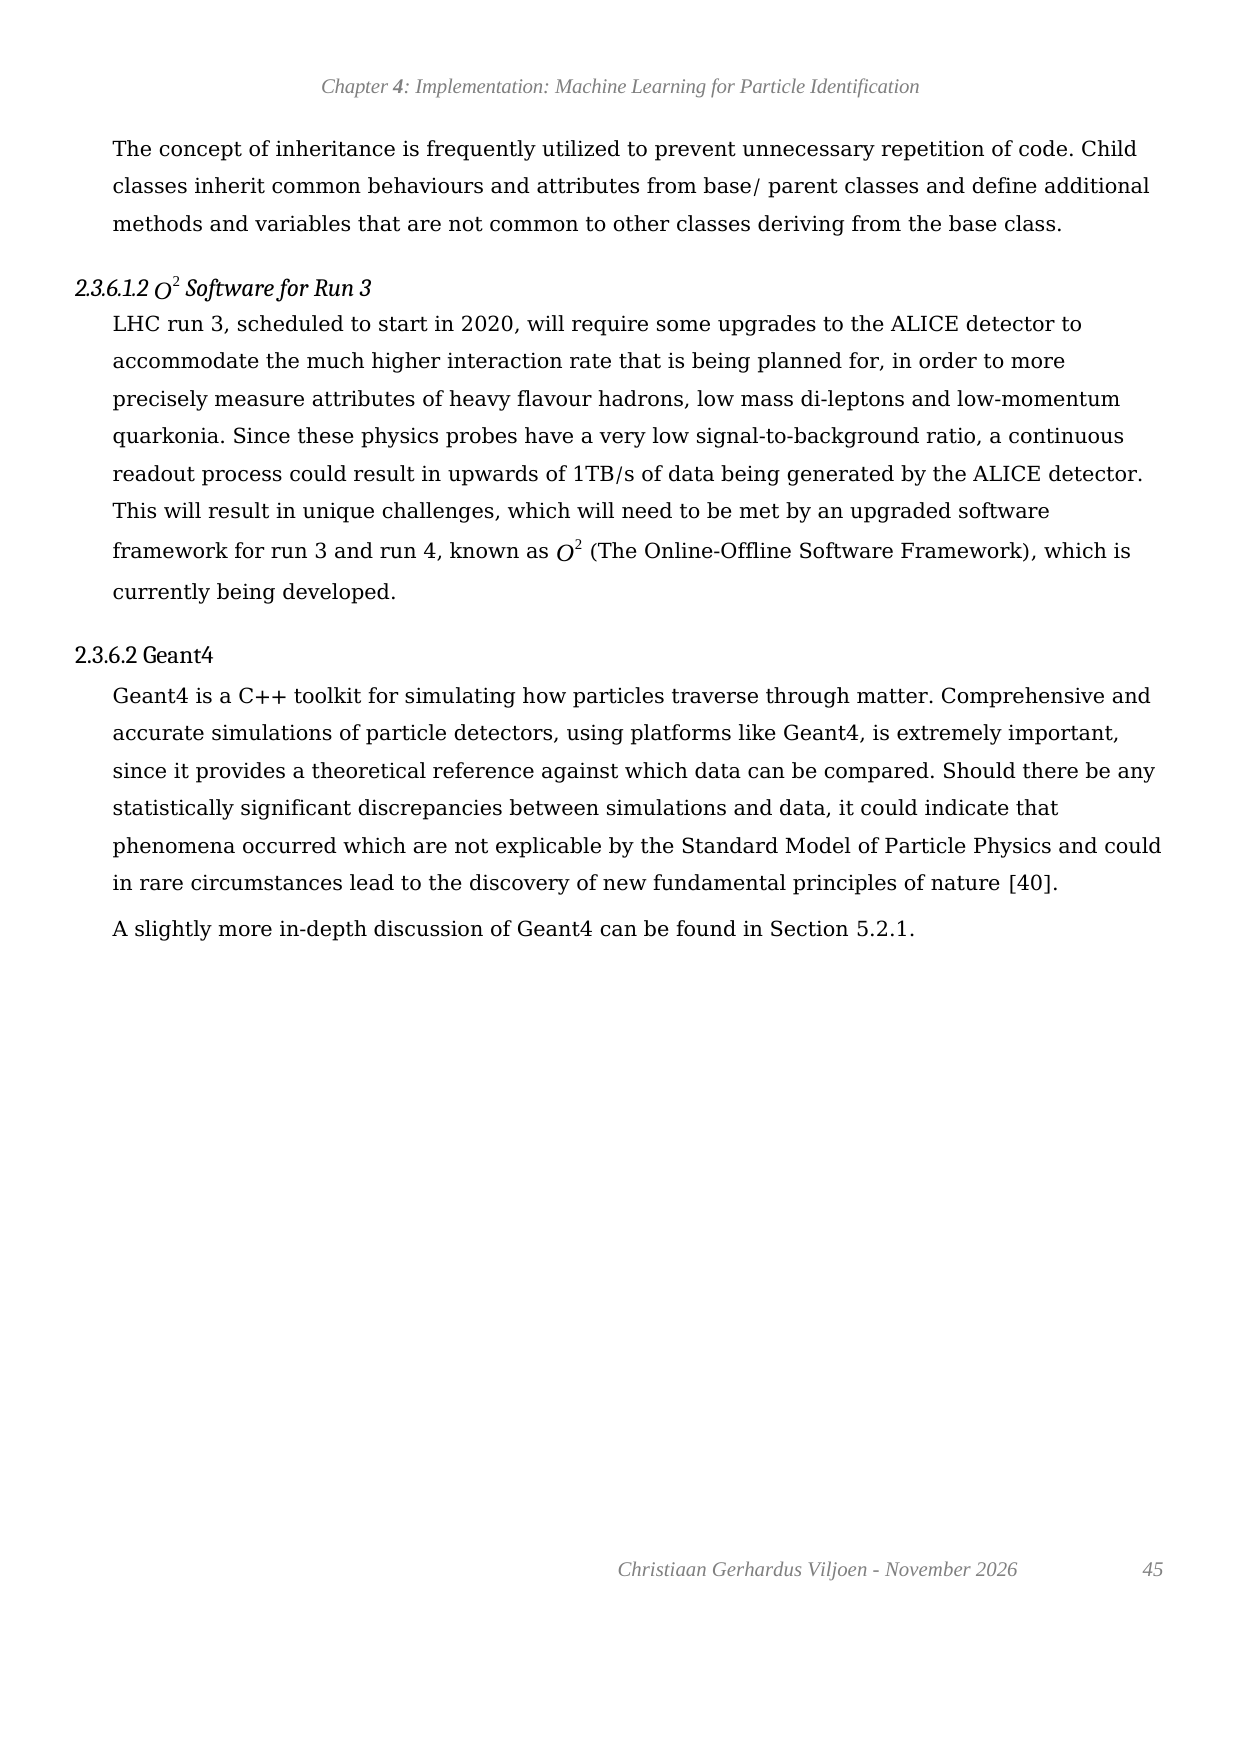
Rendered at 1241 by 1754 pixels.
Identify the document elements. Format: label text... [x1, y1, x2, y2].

text A slightly more in-depth discussion of Geant4 can be found in Section 5.2.1. [112, 916, 1165, 941]
text Geant4 is a C++ toolkit for simulating how particles traverse through matter. Comprehensive and accurate simulations of particle detectors, using platforms like Geant4, is extremely important, since it provides a theoretical reference against which data can be compared. Should there be any statistically significant discrepancies between simulations and data, it could indicate that phenomena occurred which are not explicable by the Standard Model of Particle Physics and could in rare circumstances lead to the discovery of new fundamental principles of nature . [112, 683, 1165, 895]
subtitle Geant4 [75, 641, 1165, 670]
subtitle Software for Run 3 [75, 273, 1165, 304]
text LHC run 3, scheduled to start in 2020, will require some upgrades to the ALICE detector to accommodate the much higher interaction rate that is being planned for, in order to more precisely measure attributes of heavy flavour hadrons, low mass di-leptons and low-momentum quarkonia. Since these physics probes have a very low signal-to-background ratio, a continuous readout process could result in upwards of 1TB/s of data being generated by the ALICE detector. This will result in unique challenges, which will need to be met by an upgraded software framework for run 3 and run 4, known as (The Online-Offline Software Framework), which is currently being developed. [112, 310, 1165, 604]
text The concept of inheritance is frequently utilized to prevent unnecessary repetition of code. Child classes inherit common behaviours and attributes from base/ parent classes and define additional methods and variables that are not common to other classes deriving from the base class. [112, 135, 1165, 235]
